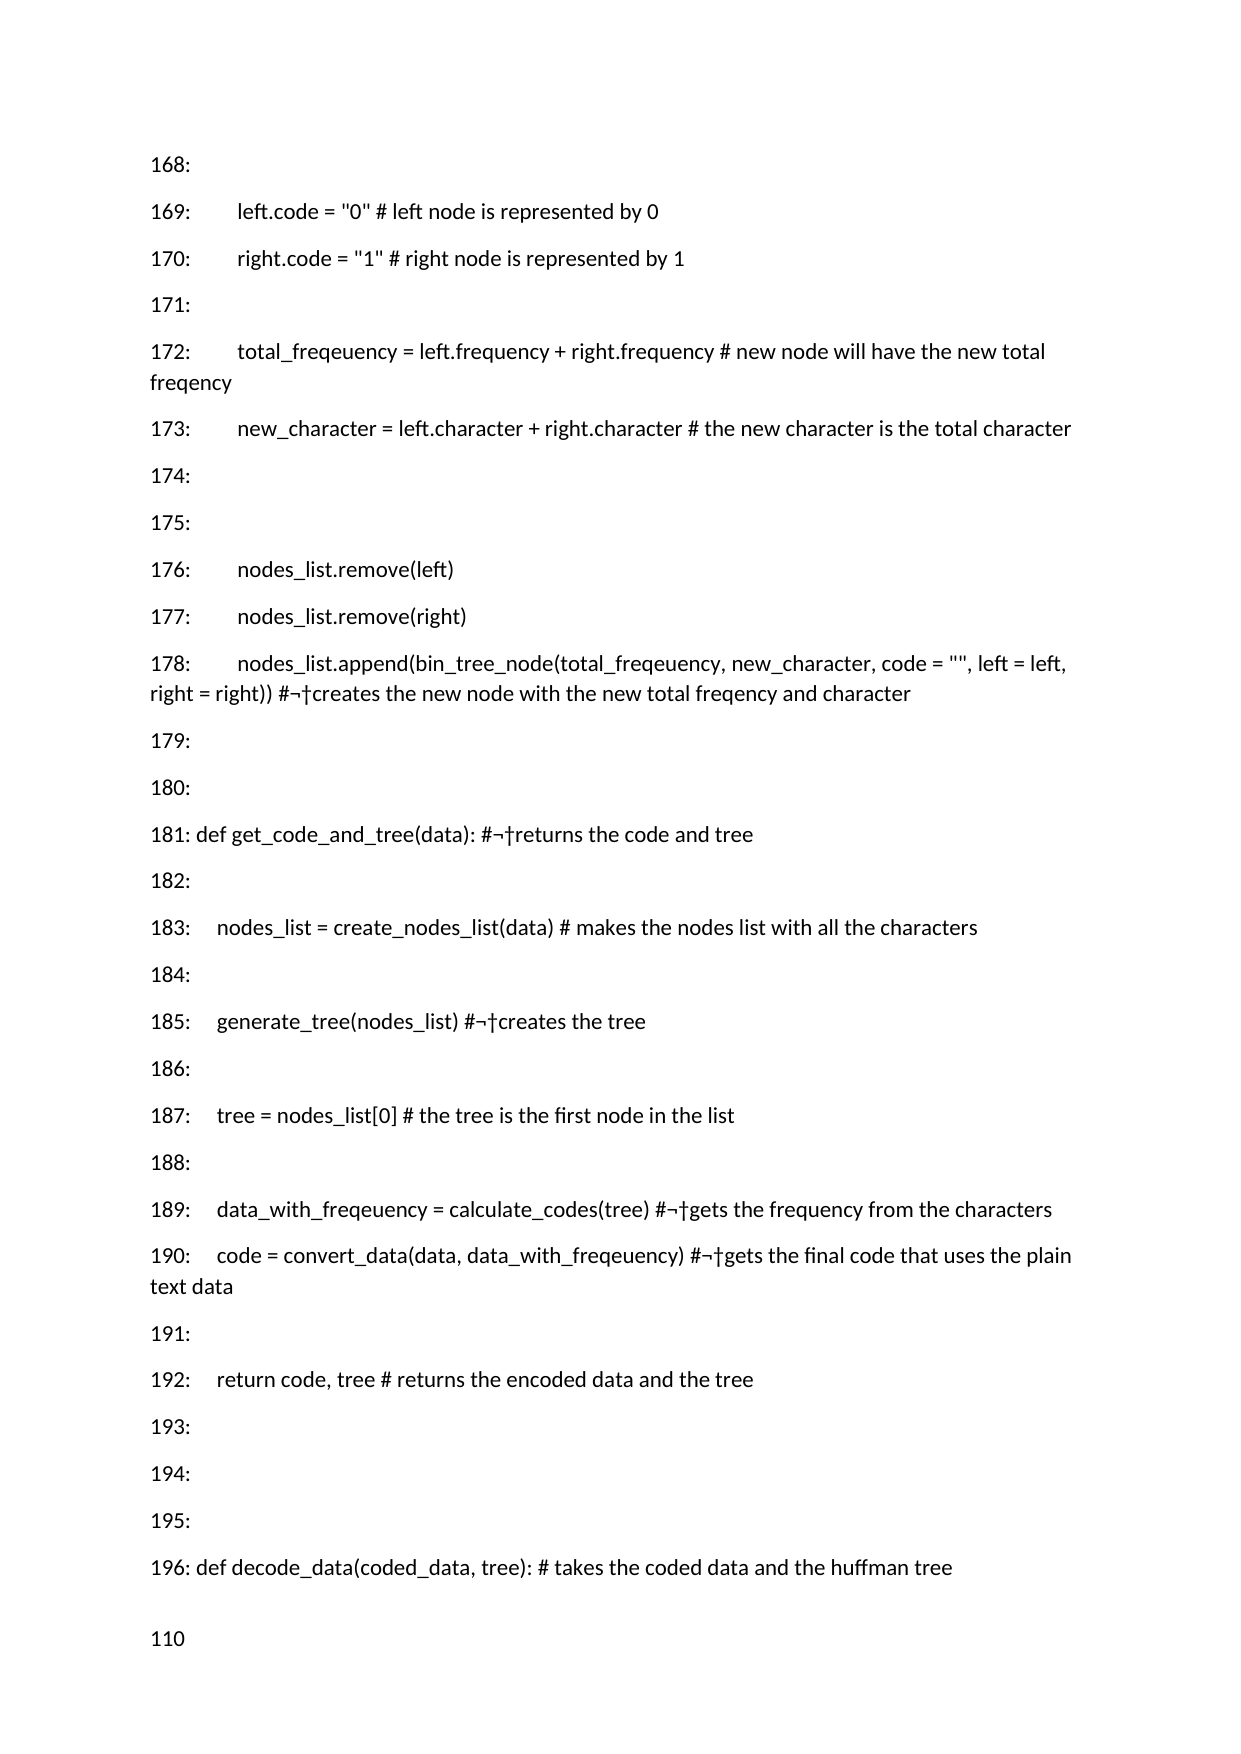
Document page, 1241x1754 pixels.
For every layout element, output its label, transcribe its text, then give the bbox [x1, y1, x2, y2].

text 189: data_with_freqeuency = calculate_codes(tree) #¬†gets the frequency from the characters [150, 1195, 1090, 1223]
text 174: [150, 461, 1090, 489]
text 184: [150, 960, 1090, 988]
text 181: def get_code_and_tree(data): #¬†returns the code and tree [150, 820, 1090, 848]
text 195: [150, 1506, 1090, 1534]
text 186: [150, 1054, 1090, 1082]
text 188: [150, 1148, 1090, 1176]
text 179: [150, 726, 1090, 754]
text 172: total_freqeuency = left.frequency + right.frequency # new node will have the new total freqency [150, 337, 1090, 396]
text 177: nodes_list.remove(right) [150, 602, 1090, 630]
text 190: code = convert_data(data, data_with_freqeuency) #¬†gets the final code that uses the plain text data [150, 1242, 1090, 1300]
text 180: [150, 773, 1090, 801]
text 194: [150, 1459, 1090, 1487]
text 175: [150, 508, 1090, 536]
text 185: generate_tree(nodes_list) #¬†creates the tree [150, 1007, 1090, 1035]
text 176: nodes_list.remove(left) [150, 555, 1090, 583]
text 178: nodes_list.append(bin_tree_node(total_freqeuency, new_character, code = "", left = left, right = right)) #¬†creates the new node with the new total freqency and character [150, 649, 1090, 707]
text 191: [150, 1319, 1090, 1347]
text 183: nodes_list = create_nodes_list(data) # makes the nodes list with all the characters [150, 913, 1090, 942]
text 193: [150, 1412, 1090, 1441]
text 168: [150, 150, 1090, 178]
text 192: return code, tree # returns the encoded data and the tree [150, 1366, 1090, 1394]
text 171: [150, 291, 1090, 319]
text 169: left.code = "0" # left node is represented by 0 [150, 197, 1090, 225]
text 187: tree = nodes_list[0] # the tree is the first node in the list [150, 1101, 1090, 1129]
text 170: right.code = "1" # right node is represented by 1 [150, 244, 1090, 272]
text 173: new_character = left.character + right.character # the new character is the total character [150, 414, 1090, 443]
text 182: [150, 867, 1090, 895]
text 196: def decode_data(coded_data, tree): # takes the coded data and the huffman tree [150, 1553, 1090, 1581]
